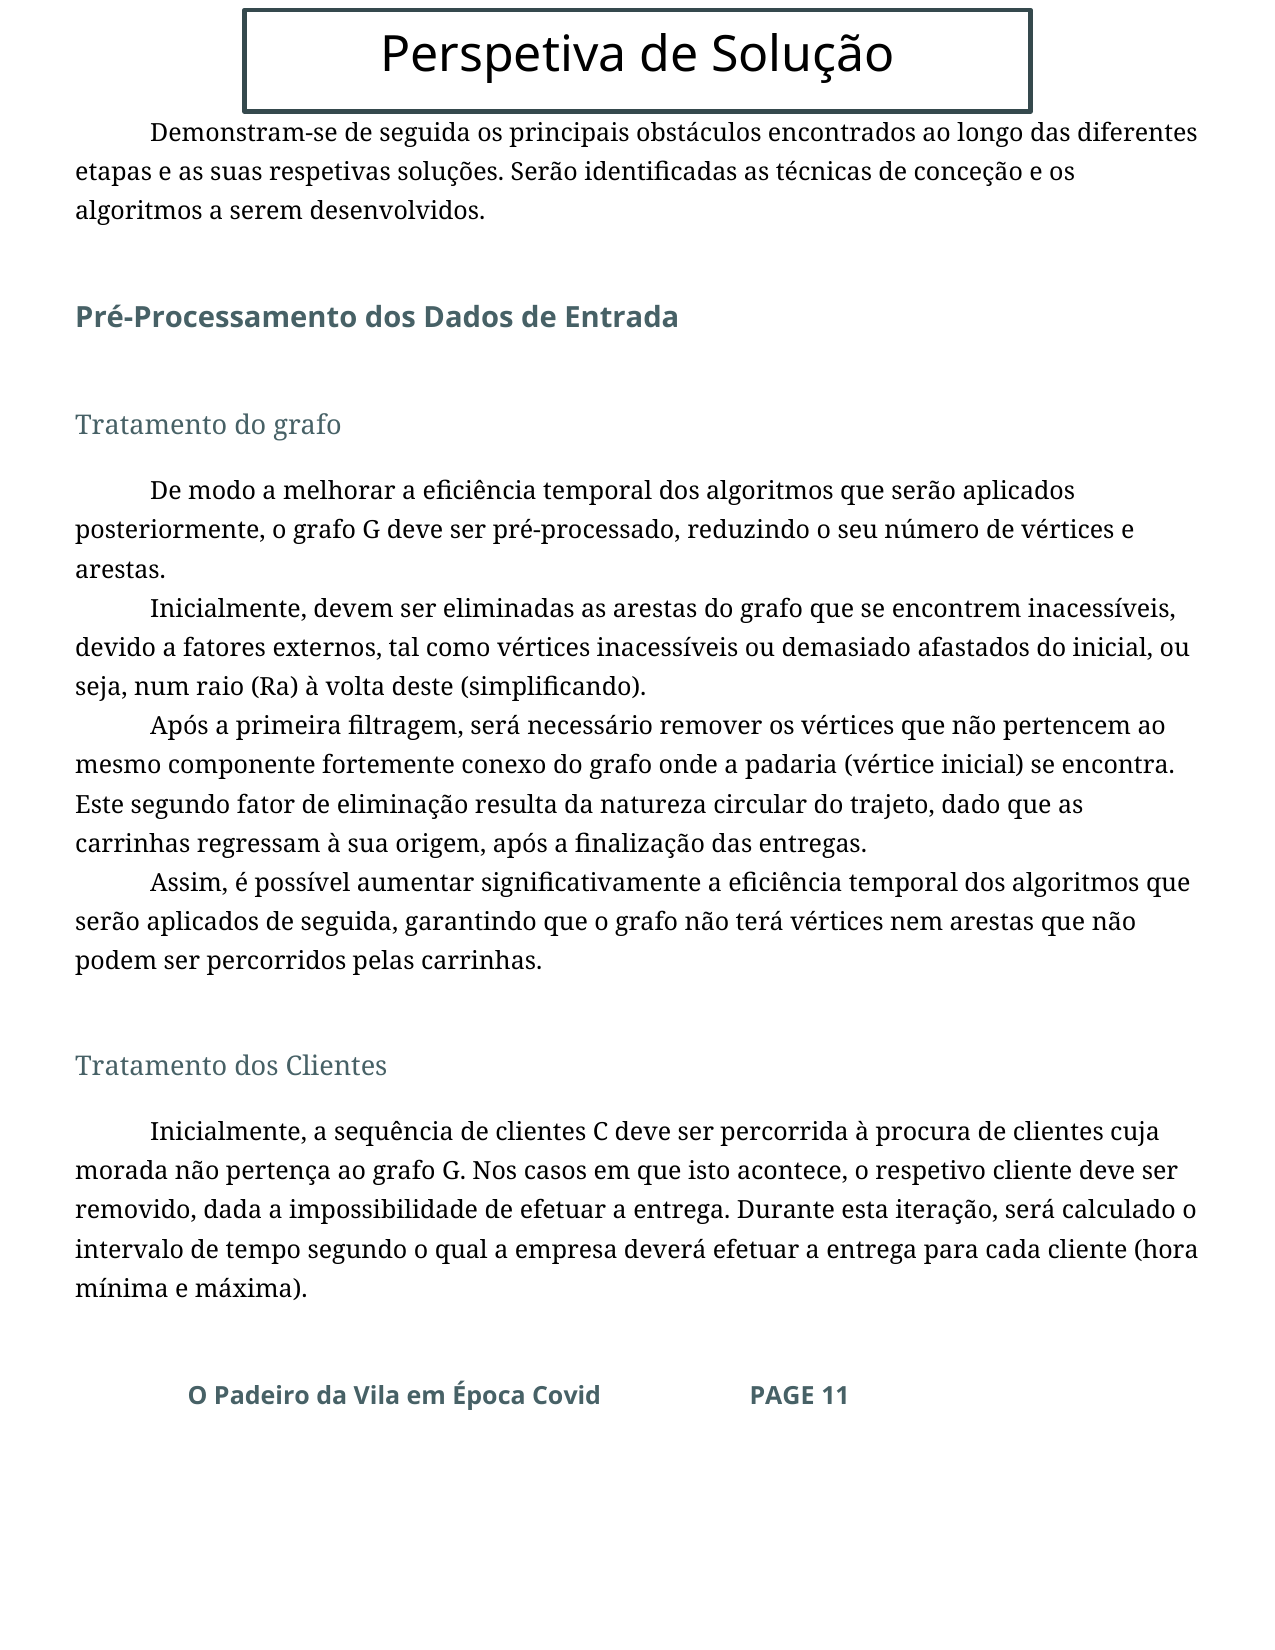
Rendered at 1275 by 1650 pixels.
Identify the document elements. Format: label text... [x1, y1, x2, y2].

subtitle Pré-Processamento dos Dados de Entrada [75, 296, 1200, 336]
text Demonstram-se de seguida os principais obstáculos encontrados ao longo das diferentes etapas e as suas respetivas soluções. Serão identificadas as técnicas de conceção e os algoritmos a serem desenvolvidos. [75, 75, 1200, 227]
text Após a primeira filtragem, será necessário remover os vértices que não pertencem ao mesmo componente fortemente conexo do grafo onde a padaria (vértice inicial) se encontra. Este segundo fator de eliminação resulta da natureza circular do trajeto, dado que as carrinhas regressam à sua origem, após a finalização das entregas. [75, 708, 1200, 859]
text Assim, é possível aumentar significativamente a eficiência temporal dos algoritmos que serão aplicados de seguida, garantindo que o grafo não terá vértices nem arestas que não podem ser percorridos pelas carrinhas. [75, 865, 1200, 977]
subtitle Tratamento do grafo [75, 406, 1200, 442]
text Inicialmente, devem ser eliminadas as arestas do grafo que se encontrem inacessíveis, devido a fatores externos, tal como vértices inacessíveis ou demasiado afastados do inicial, ou seja, num raio (Ra) à volta deste (simplificando). [75, 591, 1200, 703]
text Inicialmente, a sequência de clientes C deve ser percorrida à procura de clientes cuja morada não pertença ao grafo G. Nos casos em que isto acontece, o respetivo cliente deve ser removido, dada a impossibilidade de efetuar a entrega. Durante esta iteração, será calculado o intervalo de tempo segundo o qual a empresa deverá efetuar a entrega para cada cliente (hora mínima e máxima). [75, 1114, 1200, 1304]
text De modo a melhorar a eficiência temporal dos algoritmos que serão aplicados posteriormente, o grafo G deve ser pré-processado, reduzindo o seu número de vértices e arestas. [75, 473, 1200, 585]
subtitle Tratamento dos Clientes [75, 1046, 1200, 1083]
